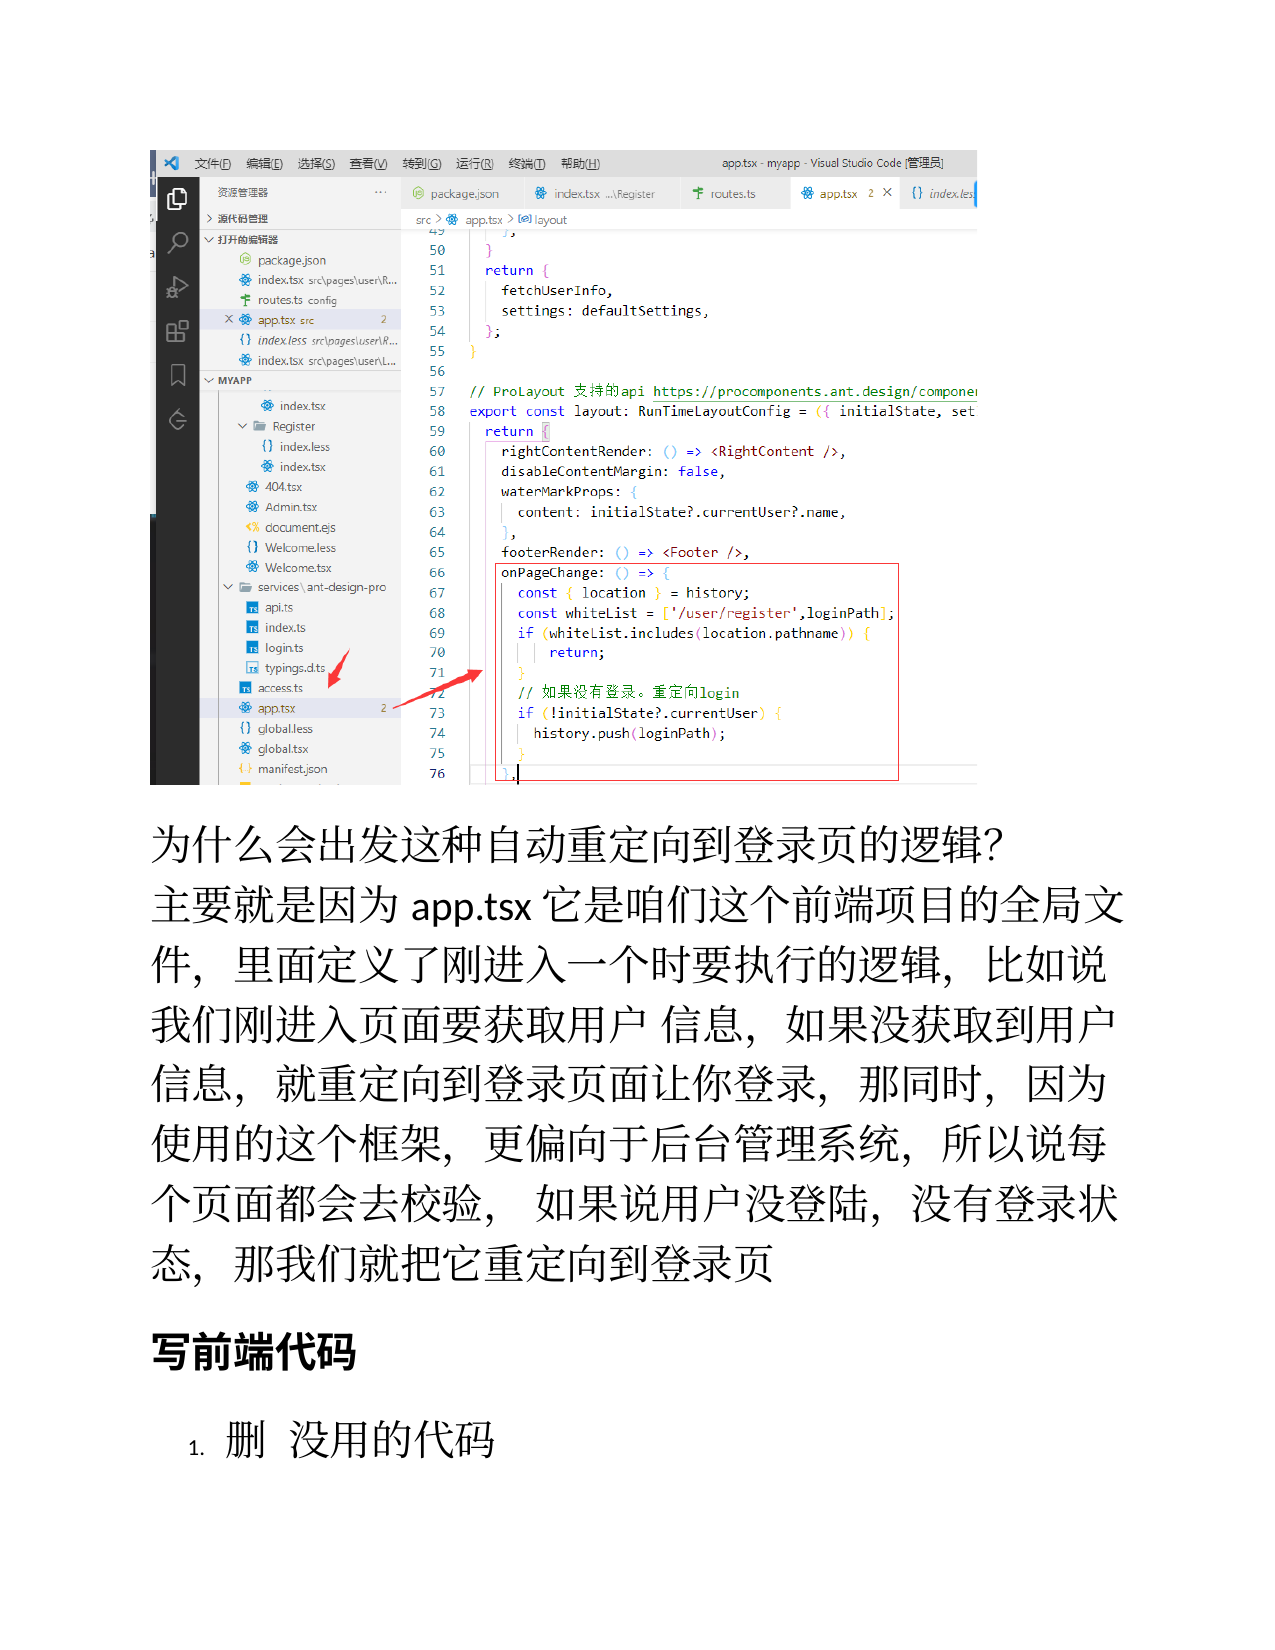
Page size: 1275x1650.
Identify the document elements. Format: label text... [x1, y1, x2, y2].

list 删 没用的代码 [187, 1408, 1125, 1468]
text 主要就是因为 app.tsx 它是咱们这个前端项目的全局文件，里面定义了刚进入一个时要执行的逻辑，比如说我们刚进入页面要获取用户 信息，如果没获取到用户信息，就重定向到登录页面让你登录，那同时，因为使用的这个框架，更偏向于后台管理系统，所以说每个页面都会去校验， 如果说用户没登陆，没有登录状态，那我们就把它重定向到登录页 [150, 872, 1125, 1291]
text 为什么会出发这种自动重定向到登录页的逻辑？ [150, 812, 1125, 872]
picture [150, 150, 978, 785]
